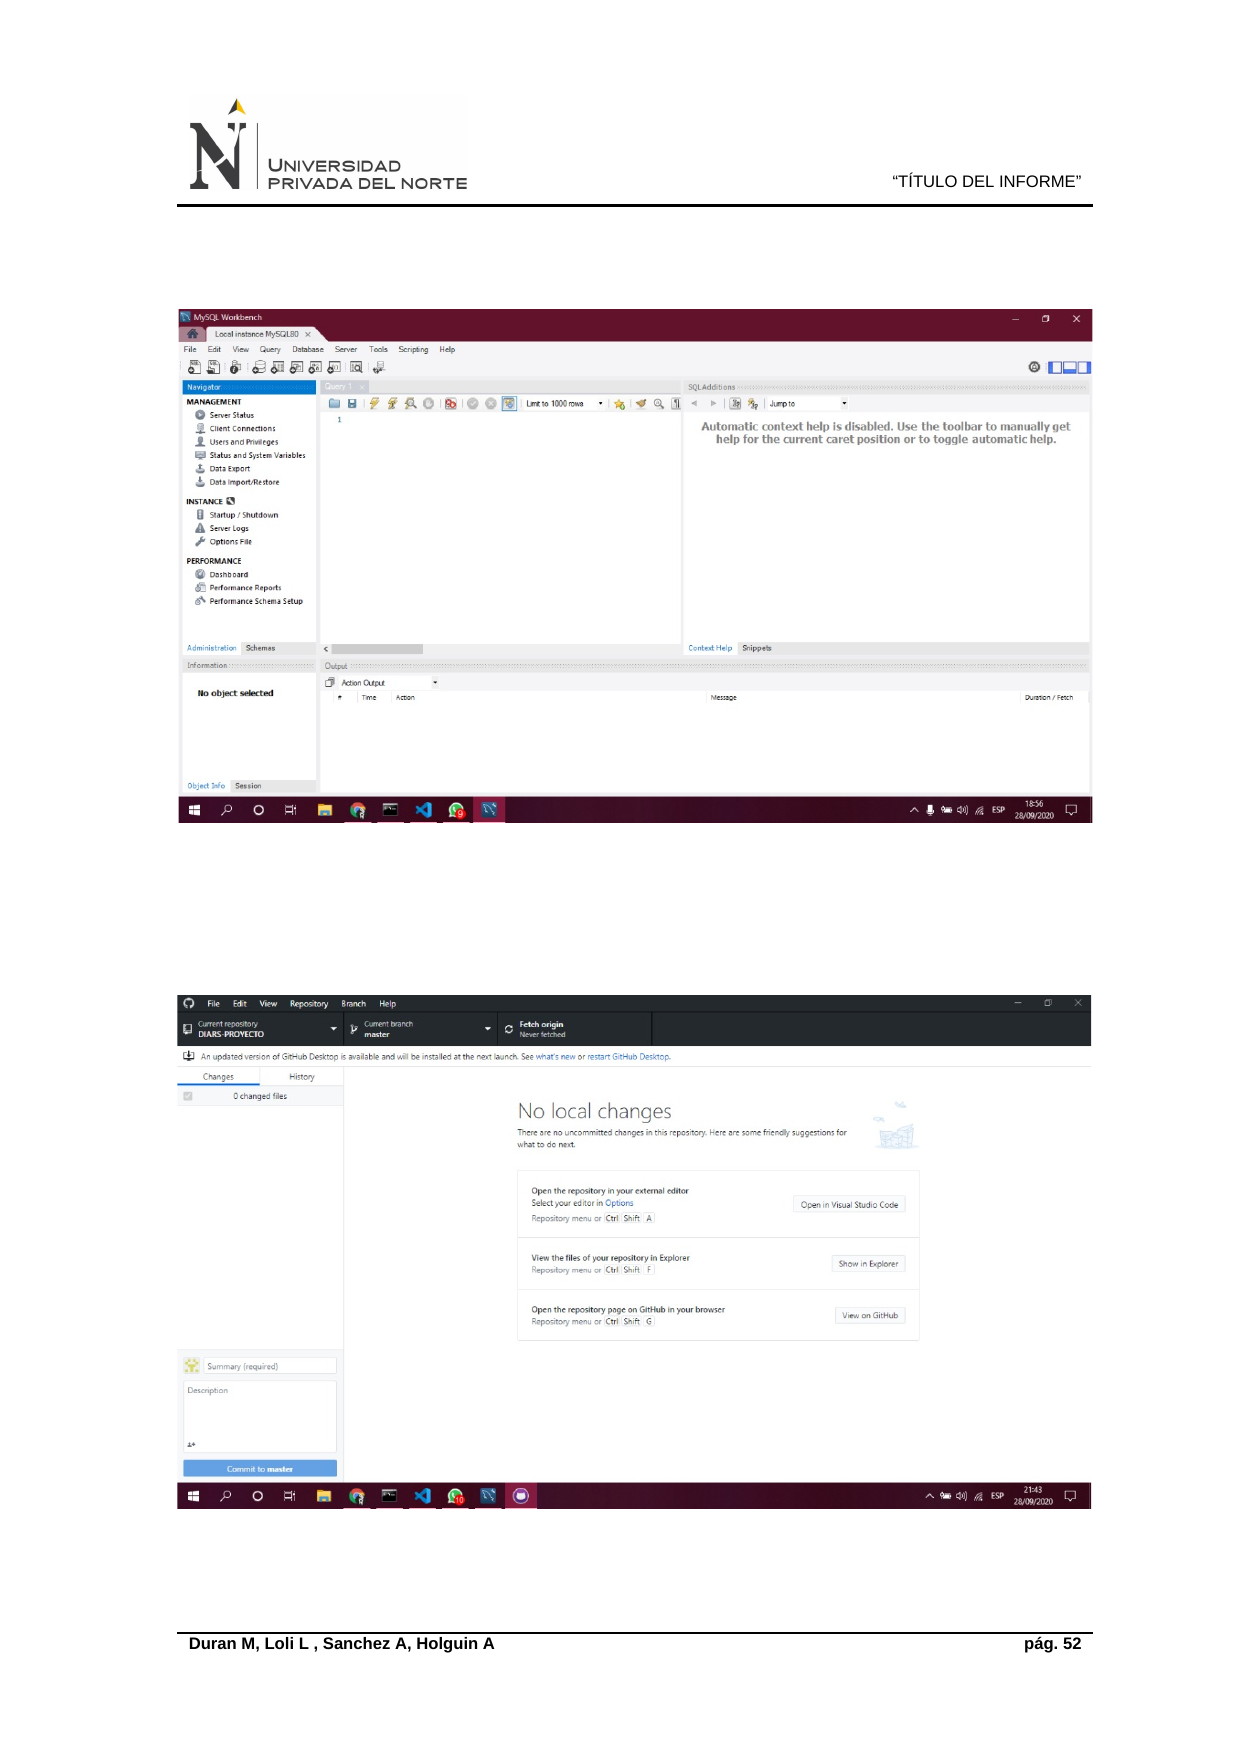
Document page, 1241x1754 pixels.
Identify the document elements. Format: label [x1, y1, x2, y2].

picture [177, 995, 1092, 1509]
picture [178, 309, 1093, 823]
picture [188, 95, 469, 191]
